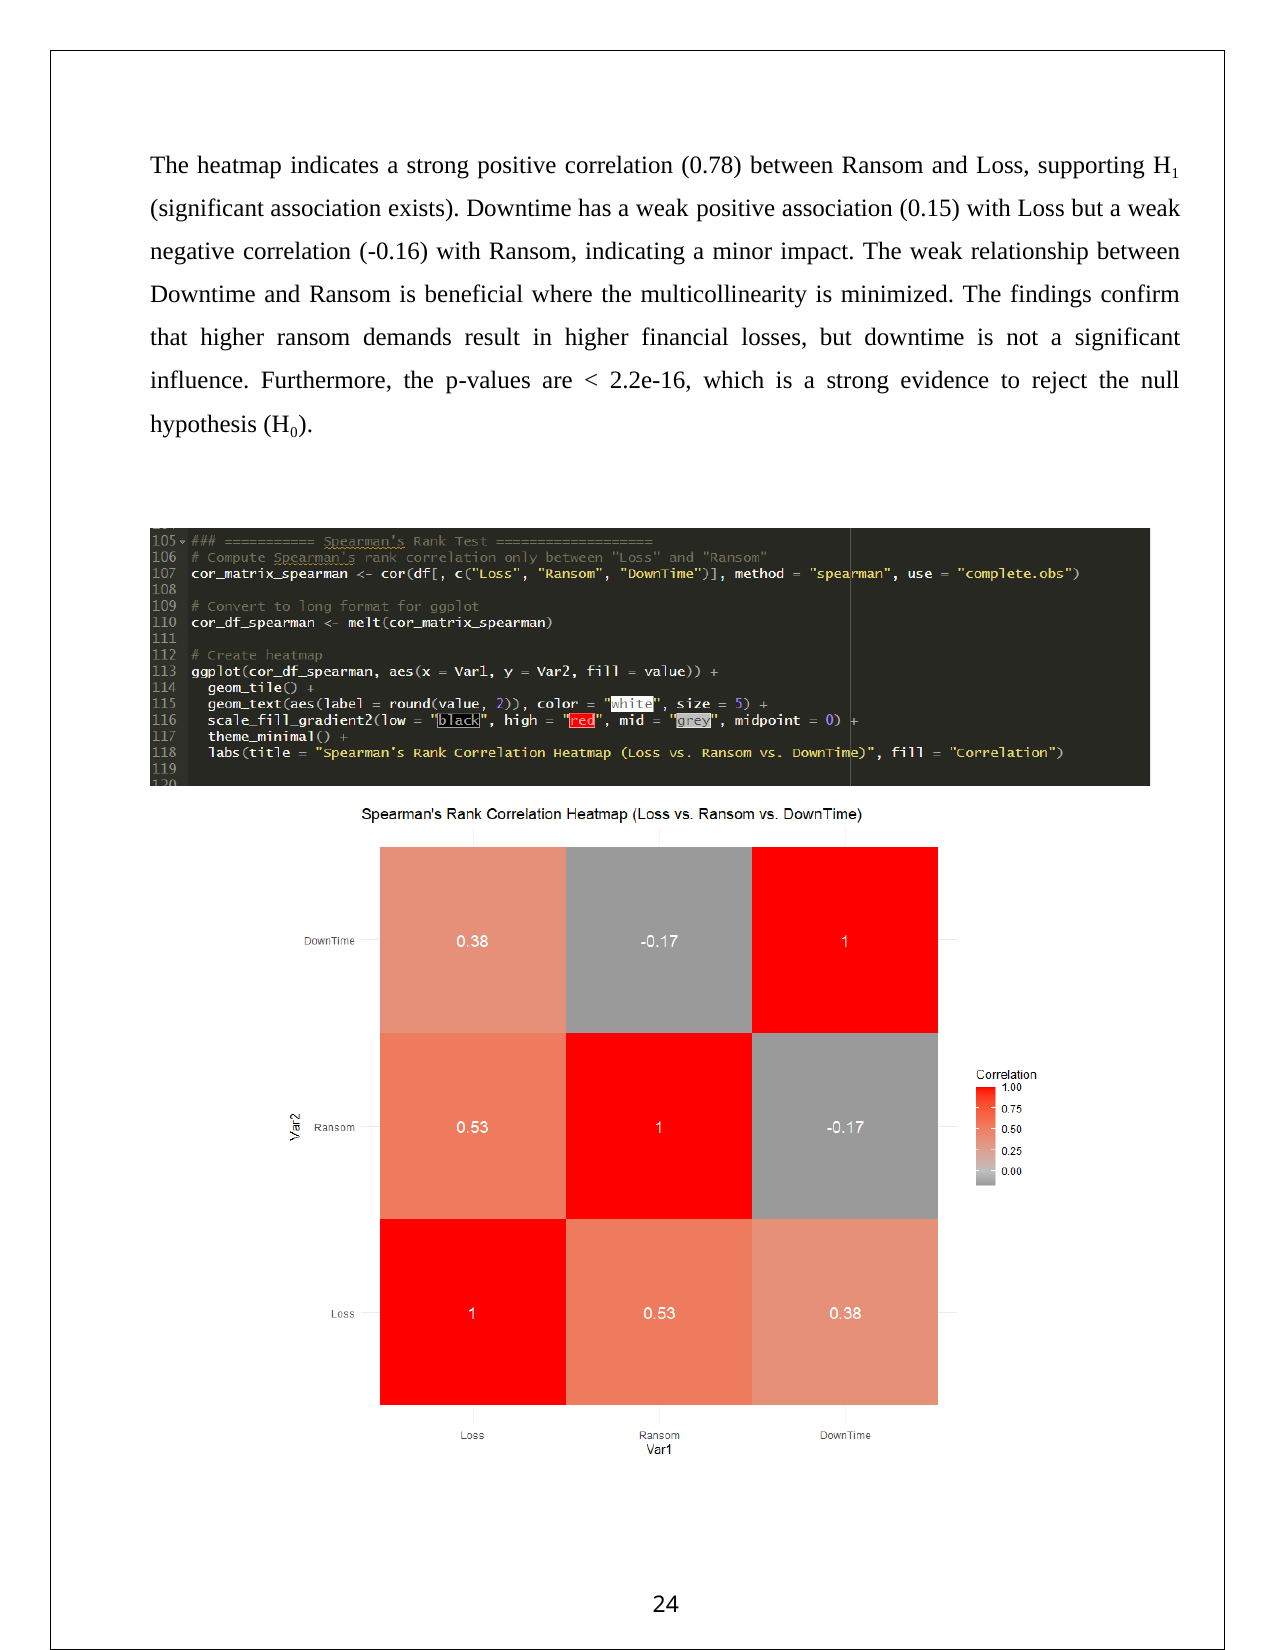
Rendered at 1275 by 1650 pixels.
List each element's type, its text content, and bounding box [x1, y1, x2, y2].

picture [150, 528, 1151, 786]
text The heatmap indicates a strong positive correlation (0.78) between Ransom and Loss, supporting H₁ (significant association exists). Downtime has a weak positive association (0.15) with Loss but a weak negative correlation (-0.16) with Ransom, indicating a minor impact. The weak relationship between Downtime and Ransom is beneficial where the multicollinearity is minimized. The findings confirm that higher ransom demands result in higher financial losses, but downtime is not a significant influence. Furthermore, the p-values are < 2.2e-16, which is a strong evidence to reject the null hypothesis (H₀). [150, 150, 1181, 437]
picture [282, 800, 1049, 1462]
